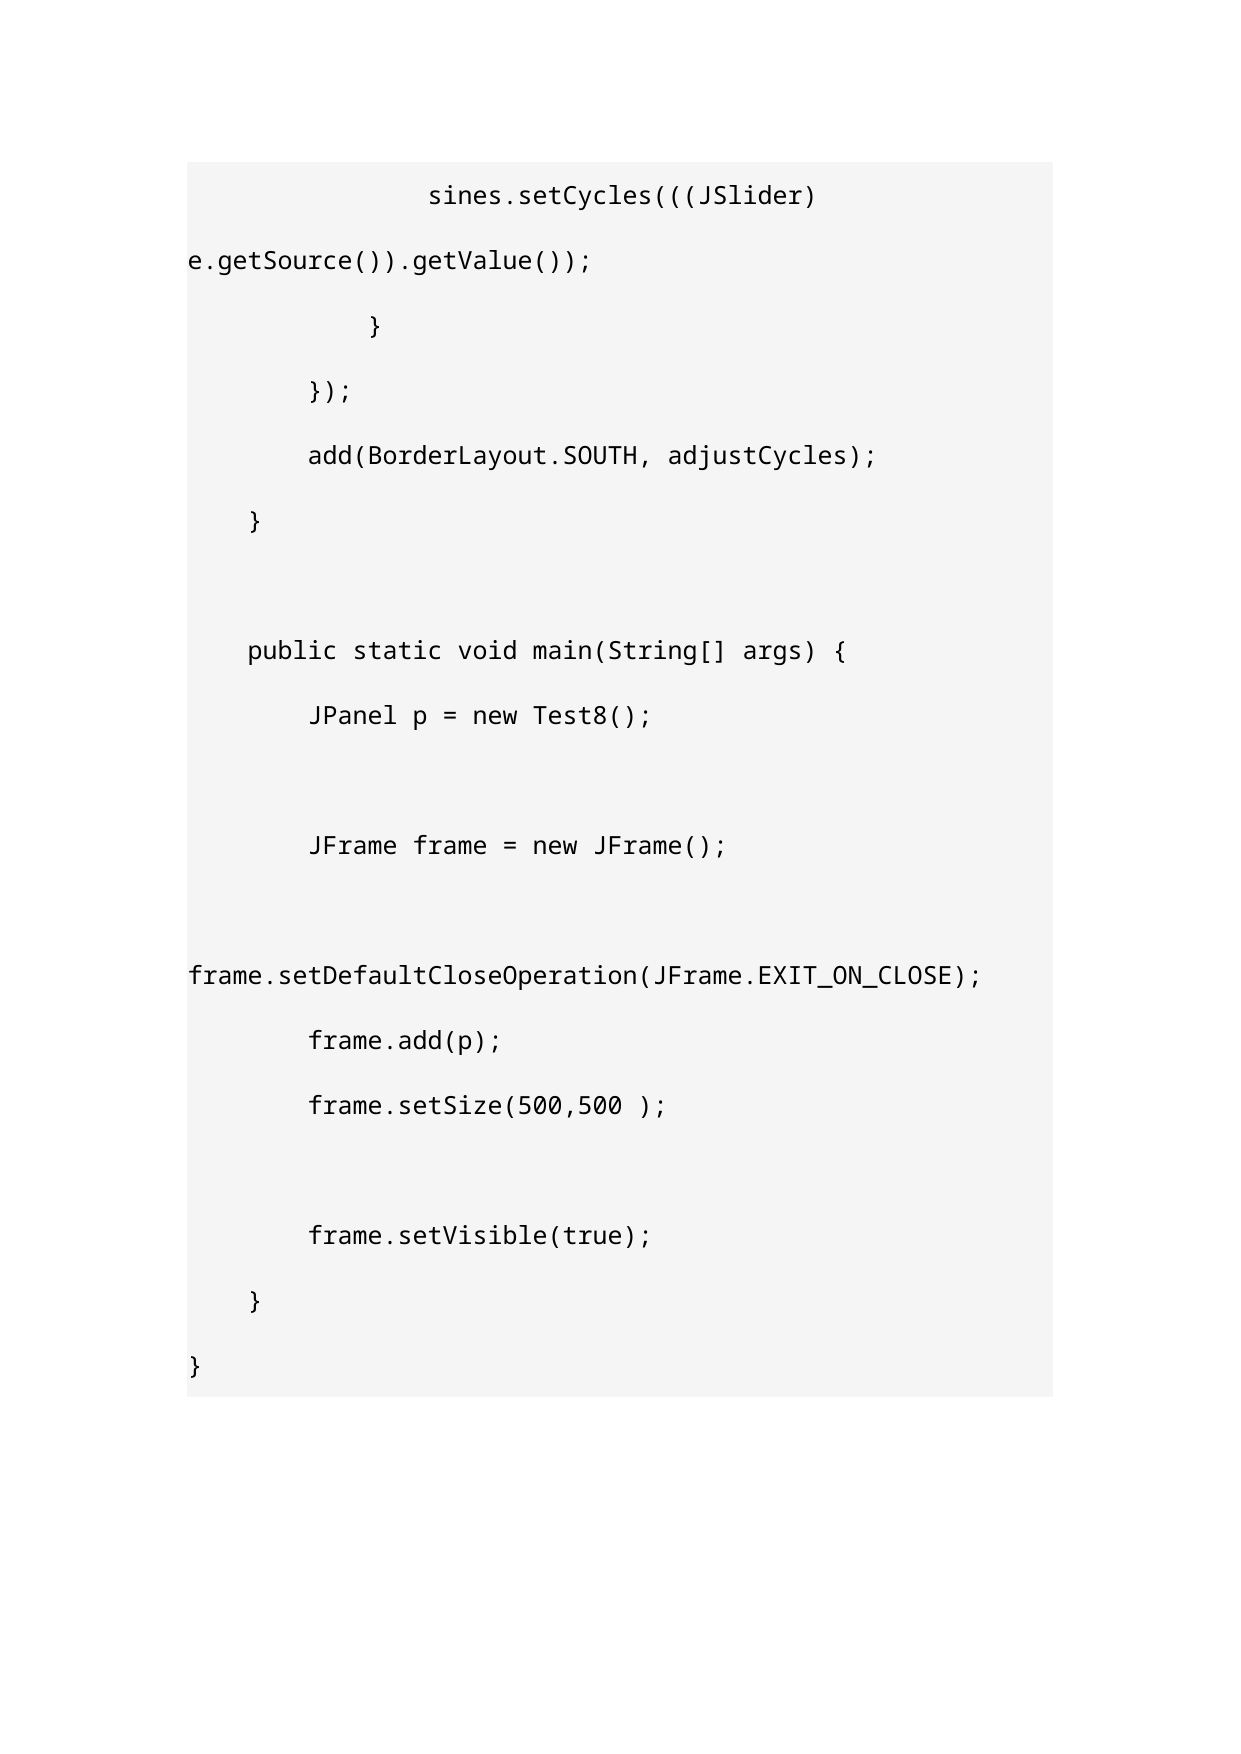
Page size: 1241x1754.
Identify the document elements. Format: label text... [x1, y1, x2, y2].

text add(BorderLayout.SOUTH, adjustCycles); [187, 422, 1053, 487]
text frame.setVisible(true); [187, 1202, 1053, 1267]
text } [187, 487, 1053, 552]
text } [187, 292, 1053, 357]
text } [187, 1332, 1053, 1397]
text frame.setSize(500,500 ); [187, 1072, 1053, 1137]
text JFrame frame = new JFrame(); [187, 812, 1053, 877]
text frame.add(p); [187, 1007, 1053, 1072]
text sines.setCycles(((JSlider) e.getSource()).getValue()); [187, 162, 1053, 292]
text JPanel p = new Test8(); [187, 682, 1053, 747]
text }); [187, 357, 1053, 422]
text } [187, 1267, 1053, 1332]
text frame.setDefaultCloseOperation(JFrame.EXIT_ON_CLOSE); [187, 877, 1053, 1007]
text public static void main(String[] args) { [187, 617, 1053, 682]
